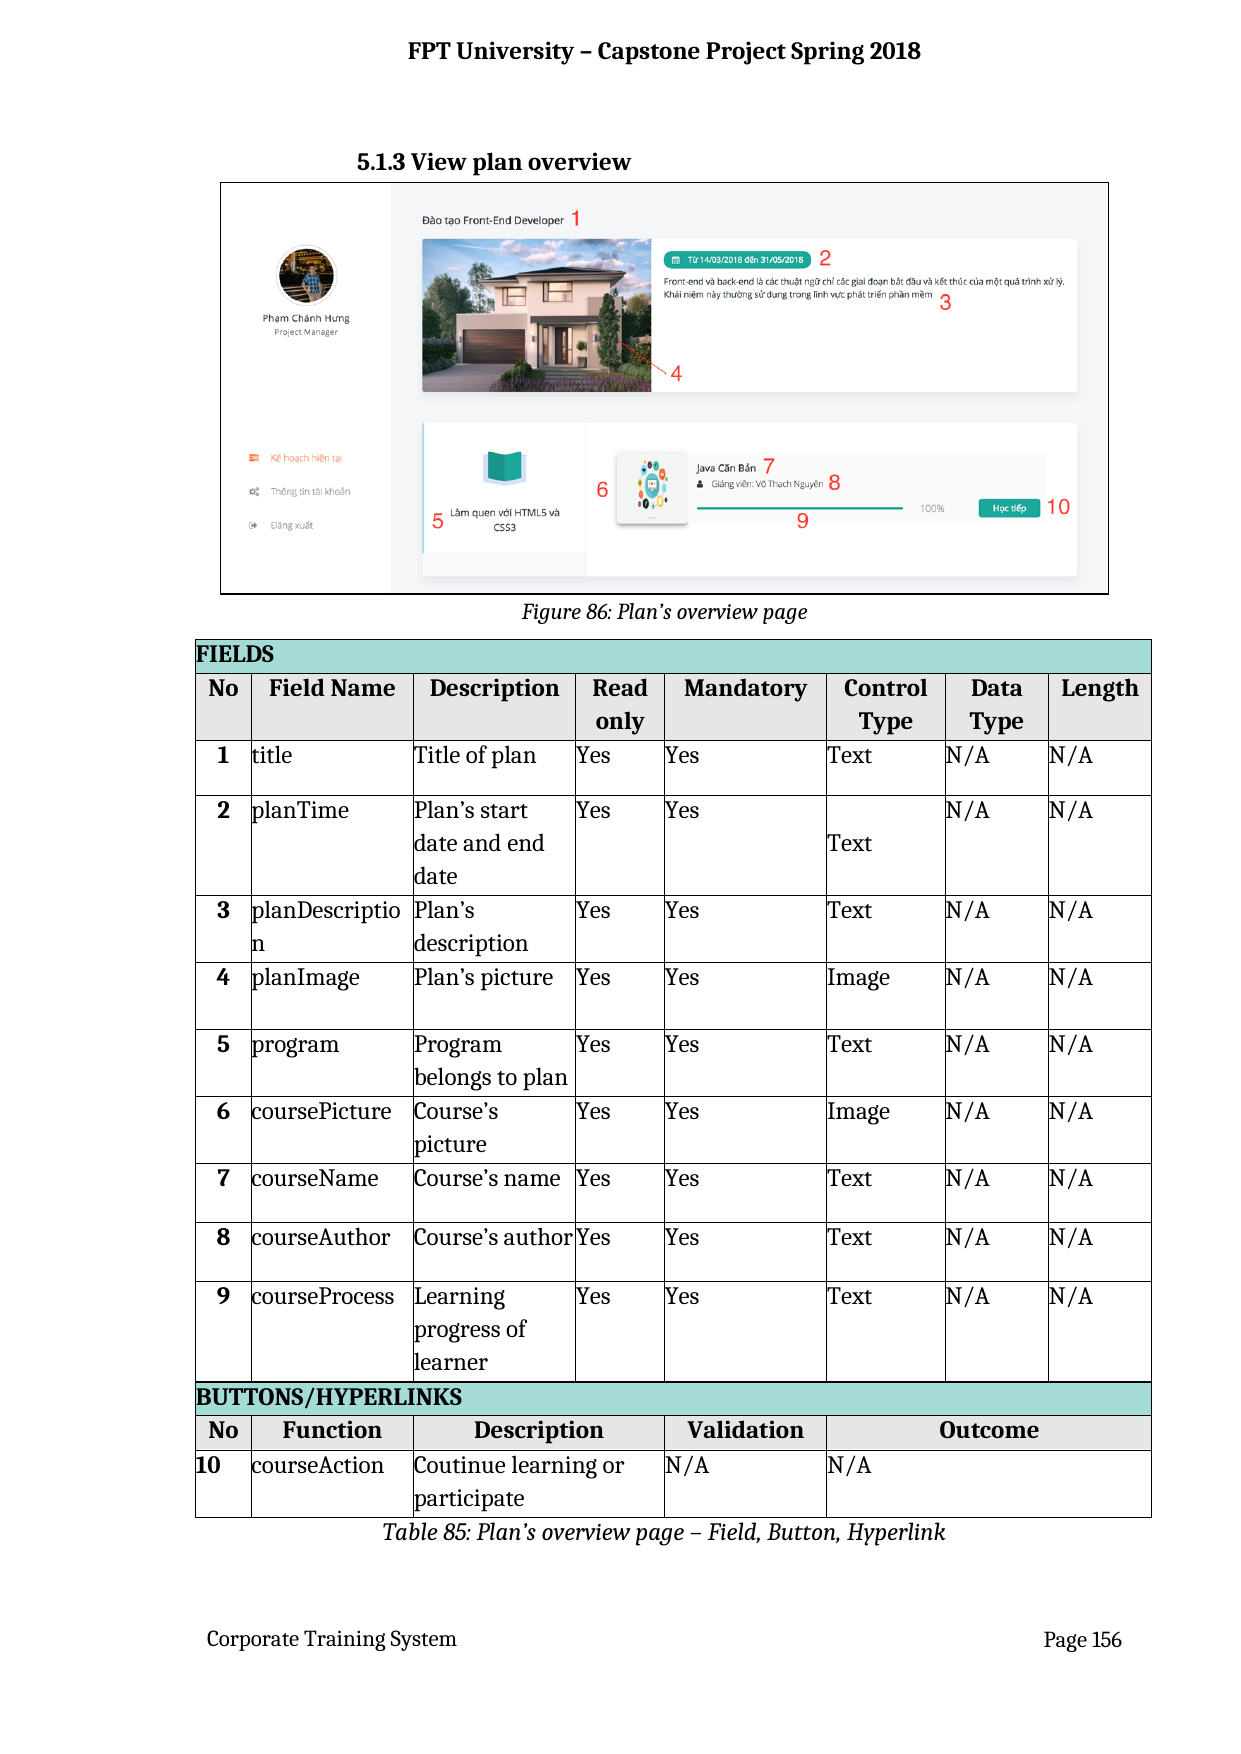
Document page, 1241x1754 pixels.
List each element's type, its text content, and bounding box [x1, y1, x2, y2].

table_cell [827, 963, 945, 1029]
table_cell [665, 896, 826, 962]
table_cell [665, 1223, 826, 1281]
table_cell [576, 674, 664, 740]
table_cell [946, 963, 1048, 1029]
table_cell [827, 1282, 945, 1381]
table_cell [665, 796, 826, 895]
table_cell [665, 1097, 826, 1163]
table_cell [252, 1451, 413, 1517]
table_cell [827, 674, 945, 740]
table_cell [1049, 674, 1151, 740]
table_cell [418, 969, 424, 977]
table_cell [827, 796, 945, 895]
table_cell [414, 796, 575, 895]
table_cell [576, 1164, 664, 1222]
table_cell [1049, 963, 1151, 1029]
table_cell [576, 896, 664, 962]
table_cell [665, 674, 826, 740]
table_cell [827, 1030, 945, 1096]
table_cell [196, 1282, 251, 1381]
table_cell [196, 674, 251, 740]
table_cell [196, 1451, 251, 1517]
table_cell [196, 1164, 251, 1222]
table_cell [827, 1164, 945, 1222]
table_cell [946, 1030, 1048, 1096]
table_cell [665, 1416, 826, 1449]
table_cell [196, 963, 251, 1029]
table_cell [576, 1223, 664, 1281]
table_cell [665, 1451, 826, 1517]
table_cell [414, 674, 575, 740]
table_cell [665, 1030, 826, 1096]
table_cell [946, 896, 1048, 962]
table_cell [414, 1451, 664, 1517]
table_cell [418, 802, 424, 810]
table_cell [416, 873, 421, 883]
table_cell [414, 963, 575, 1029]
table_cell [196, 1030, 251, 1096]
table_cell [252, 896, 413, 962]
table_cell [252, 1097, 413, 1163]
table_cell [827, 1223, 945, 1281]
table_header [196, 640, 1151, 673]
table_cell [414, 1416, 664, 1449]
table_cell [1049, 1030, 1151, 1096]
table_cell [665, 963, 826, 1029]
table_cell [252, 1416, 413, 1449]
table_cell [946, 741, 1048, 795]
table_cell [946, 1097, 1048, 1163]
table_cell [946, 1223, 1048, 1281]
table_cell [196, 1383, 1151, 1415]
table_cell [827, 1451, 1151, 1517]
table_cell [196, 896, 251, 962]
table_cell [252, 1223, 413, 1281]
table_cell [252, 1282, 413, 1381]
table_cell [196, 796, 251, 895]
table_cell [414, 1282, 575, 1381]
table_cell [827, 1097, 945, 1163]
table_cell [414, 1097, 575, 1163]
text Figure 86: Plan’s overview page [207, 599, 1122, 626]
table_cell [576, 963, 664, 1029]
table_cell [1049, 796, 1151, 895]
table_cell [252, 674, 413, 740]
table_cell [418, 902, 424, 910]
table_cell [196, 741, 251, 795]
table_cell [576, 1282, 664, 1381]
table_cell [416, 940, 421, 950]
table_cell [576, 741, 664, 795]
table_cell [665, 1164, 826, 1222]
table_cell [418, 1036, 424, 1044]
list Table 85: Plan’s overview page – Field, Button, Hyperlink [207, 1518, 1122, 1546]
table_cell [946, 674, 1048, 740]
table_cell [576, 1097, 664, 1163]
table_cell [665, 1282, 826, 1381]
subtitle 5.1.3 View plan overview [357, 148, 1124, 176]
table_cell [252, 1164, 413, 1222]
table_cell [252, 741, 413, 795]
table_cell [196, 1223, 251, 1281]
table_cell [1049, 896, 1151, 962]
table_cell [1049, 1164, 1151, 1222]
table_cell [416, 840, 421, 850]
picture [221, 183, 1108, 593]
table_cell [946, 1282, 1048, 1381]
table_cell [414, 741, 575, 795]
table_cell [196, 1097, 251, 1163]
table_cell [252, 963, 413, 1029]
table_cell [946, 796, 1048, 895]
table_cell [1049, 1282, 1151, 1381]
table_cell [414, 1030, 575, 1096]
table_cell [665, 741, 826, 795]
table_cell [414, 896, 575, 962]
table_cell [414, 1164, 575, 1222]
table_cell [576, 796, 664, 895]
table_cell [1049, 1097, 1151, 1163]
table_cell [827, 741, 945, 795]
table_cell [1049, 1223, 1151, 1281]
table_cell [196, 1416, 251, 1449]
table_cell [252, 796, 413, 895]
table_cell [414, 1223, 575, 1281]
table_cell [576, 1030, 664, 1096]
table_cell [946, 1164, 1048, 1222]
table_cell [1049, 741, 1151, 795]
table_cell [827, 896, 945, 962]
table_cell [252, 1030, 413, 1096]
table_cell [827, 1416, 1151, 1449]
